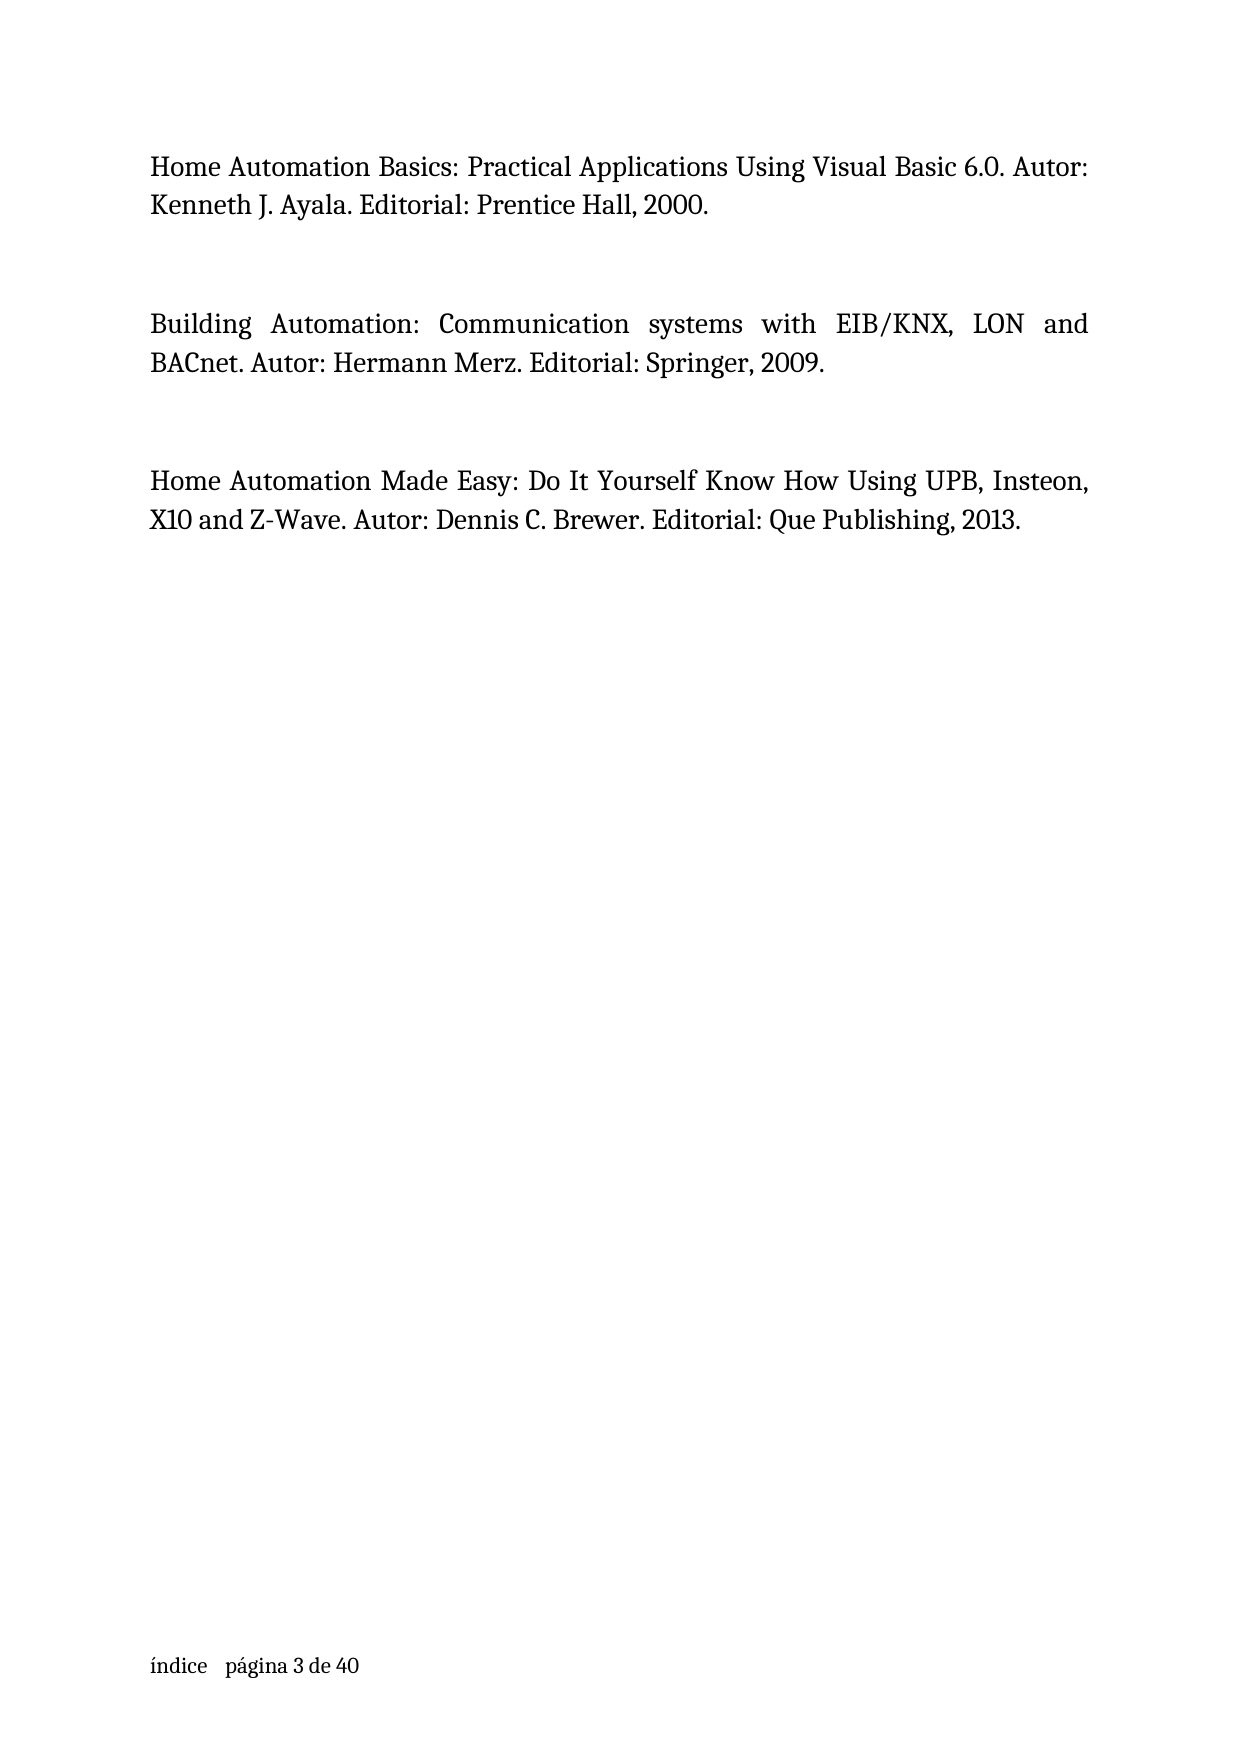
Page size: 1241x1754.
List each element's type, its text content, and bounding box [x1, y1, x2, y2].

text Building Automation: Communication systems with EIB/KNX, LON and BACnet. Autor: Hermann Merz. Editorial: Springer, 2009. [150, 307, 1090, 379]
text Home Automation Basics: Practical Applications Using Visual Basic 6.0. Autor: Kenneth J. Ayala. Editorial: Prentice Hall, 2000. [150, 150, 1090, 222]
text Home Automation Made Easy: Do It Yourself Know How Using UPB, Insteon, X10 and Z-Wave. Autor: Dennis C. Brewer. Editorial: Que Publishing, 2013. [150, 464, 1090, 537]
